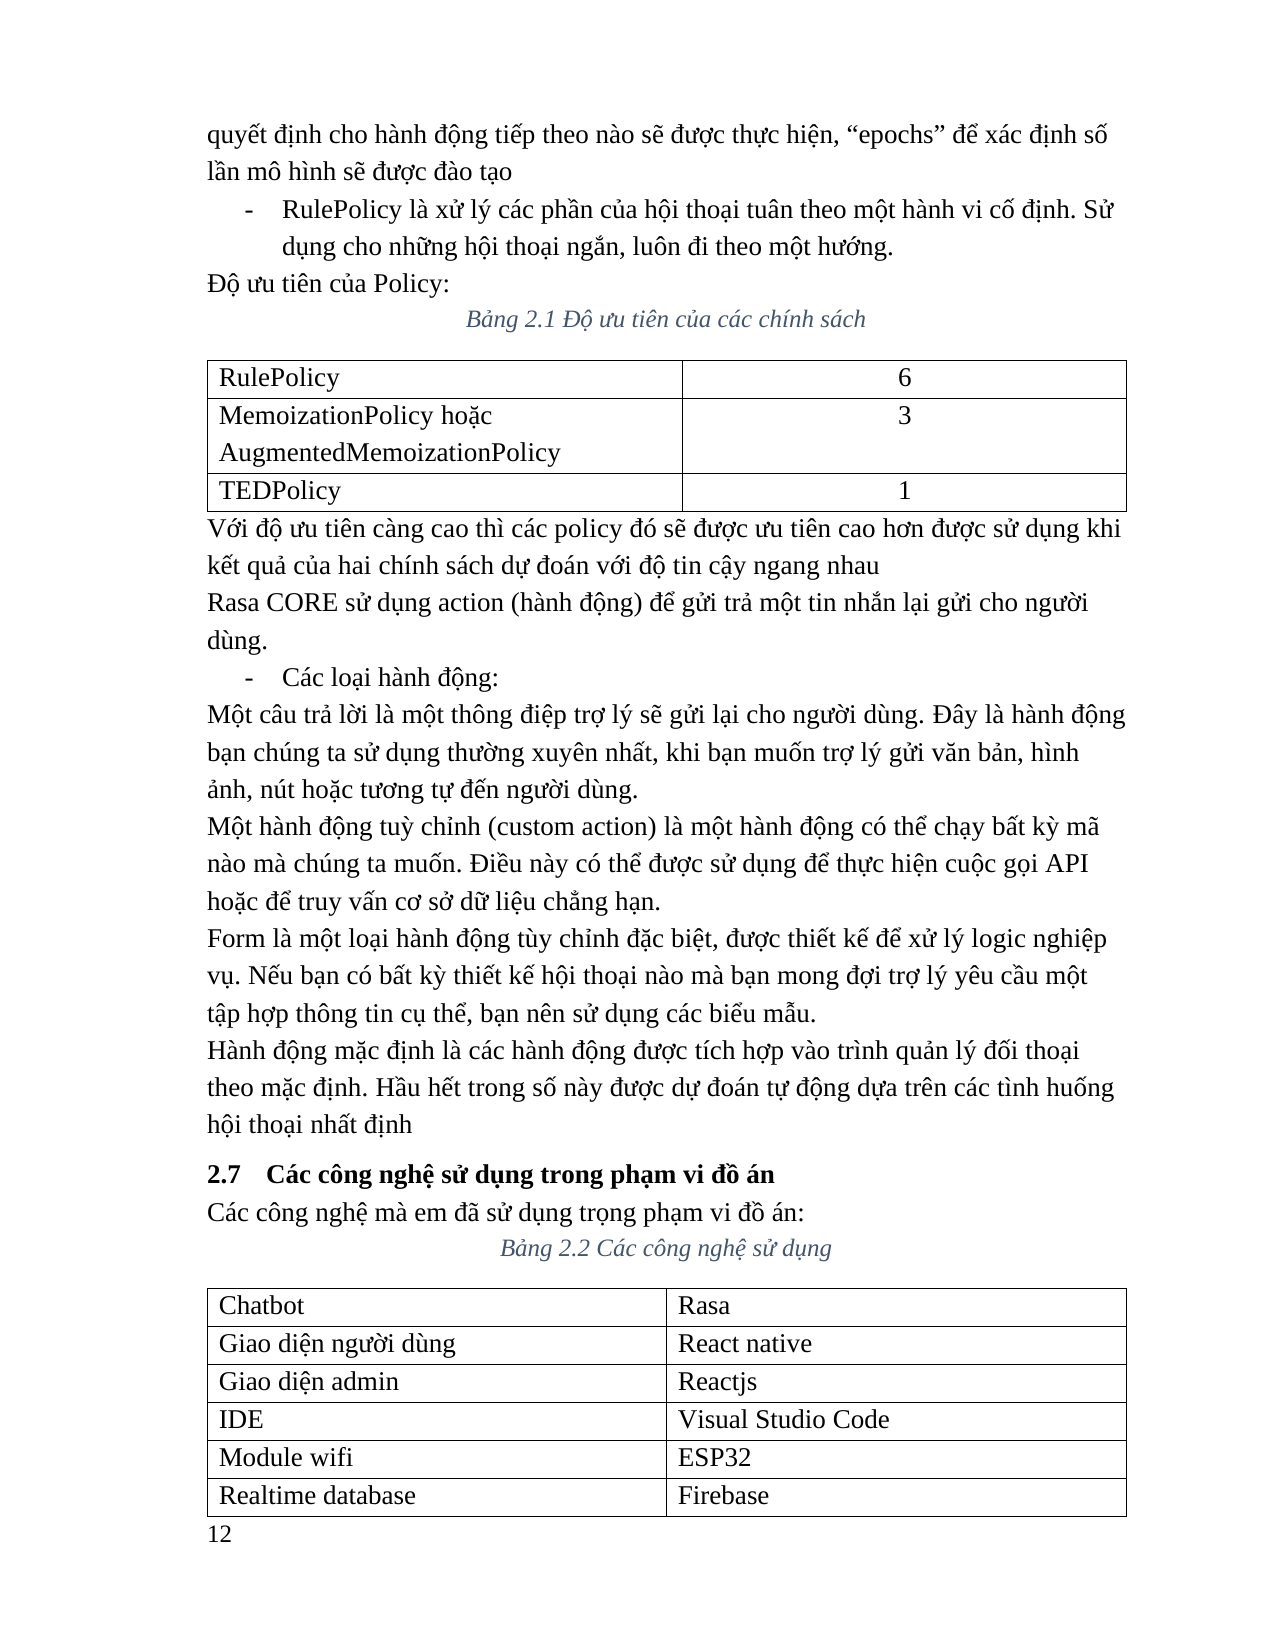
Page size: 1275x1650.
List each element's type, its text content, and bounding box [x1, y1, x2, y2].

list Các loại hành động: [244, 661, 1127, 692]
table_cell ESP32 [667, 1441, 1126, 1478]
table_cell 3 [683, 399, 1126, 473]
text Hành động mặc định là các hành động được tích hợp vào trình quản lý đối thoại theo mặc định. Hầu hết trong số này được dự đoán tự động dựa trên các tình huống hội thoại nhất định [207, 1034, 1127, 1140]
text Bảng 2.1 Độ ưu tiên của các chính sách [207, 304, 1127, 333]
table_header 6 [683, 361, 1126, 398]
subtitle Các công nghệ sử dụng trong phạm vi đồ án [207, 1158, 1127, 1189]
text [207, 118, 1127, 187]
text Rasa CORE sử dụng action (hành động) để gửi trả một tin nhắn lại gửi cho người dùng. [207, 587, 1127, 655]
table_header Chatbot [208, 1289, 666, 1326]
table_cell TEDPolicy [208, 474, 682, 511]
text Một câu trả lời là một thông điệp trợ lý sẽ gửi lại cho người dùng. Đây là hành động bạn chúng ta sử dụng thường xuyên nhất, khi bạn muốn trợ lý gửi văn bản, hình ảnh, nút hoặc tương tự đến người dùng. [207, 698, 1127, 804]
table_cell MemoizationPolicy hoặc AugmentedMemoizationPolicy [208, 399, 682, 473]
text Một hành động tuỳ chỉnh (custom action) là một hành động có thể chạy bất kỳ mã nào mà chúng ta muốn. Điều này có thể được sử dụng để thực hiện cuộc gọi API hoặc để truy vấn cơ sở dữ liệu chẳng hạn. [207, 810, 1127, 916]
table_header Rasa [667, 1289, 1126, 1326]
table_header RulePolicy [208, 361, 682, 398]
table_cell Reactjs [667, 1365, 1126, 1402]
table_cell Realtime database [208, 1479, 666, 1516]
table_cell Visual Studio Code [667, 1403, 1126, 1440]
table_cell 1 [683, 474, 1126, 511]
text Bảng 2.2 Các công nghệ sử dụng [207, 1233, 1127, 1262]
table_cell Giao diện người dùng [208, 1327, 666, 1364]
table_cell IDE [208, 1403, 666, 1440]
text Độ ưu tiên của Policy: [207, 267, 1127, 298]
table_cell Firebase [667, 1479, 1126, 1516]
table_cell Giao diện admin [208, 1365, 666, 1402]
text Form là một loại hành động tùy chỉnh đặc biệt, được thiết kế để xử lý logic nghiệp vụ. Nếu bạn có bất kỳ thiết kế hội thoại nào mà bạn mong đợi trợ lý yêu cầu một tập hợp thông tin cụ thể, bạn nên sử dụng các biểu mẫu. [207, 922, 1127, 1028]
text Các công nghệ mà em đã sử dụng trọng phạm vi đồ án: [207, 1196, 1127, 1227]
list RulePolicy là xử lý các phần của hội thoại tuân theo một hành vi cố định. Sử dụng cho những hội thoại ngắn, luôn đi theo một hướng. [244, 193, 1127, 261]
table_cell Module wifi [208, 1441, 666, 1478]
table_cell React native [667, 1327, 1126, 1364]
text Với độ ưu tiên càng cao thì các policy đó sẽ được ưu tiên cao hơn được sử dụng khi kết quả của hai chính sách dự đoán với độ tin cậy ngang nhau [207, 512, 1127, 580]
